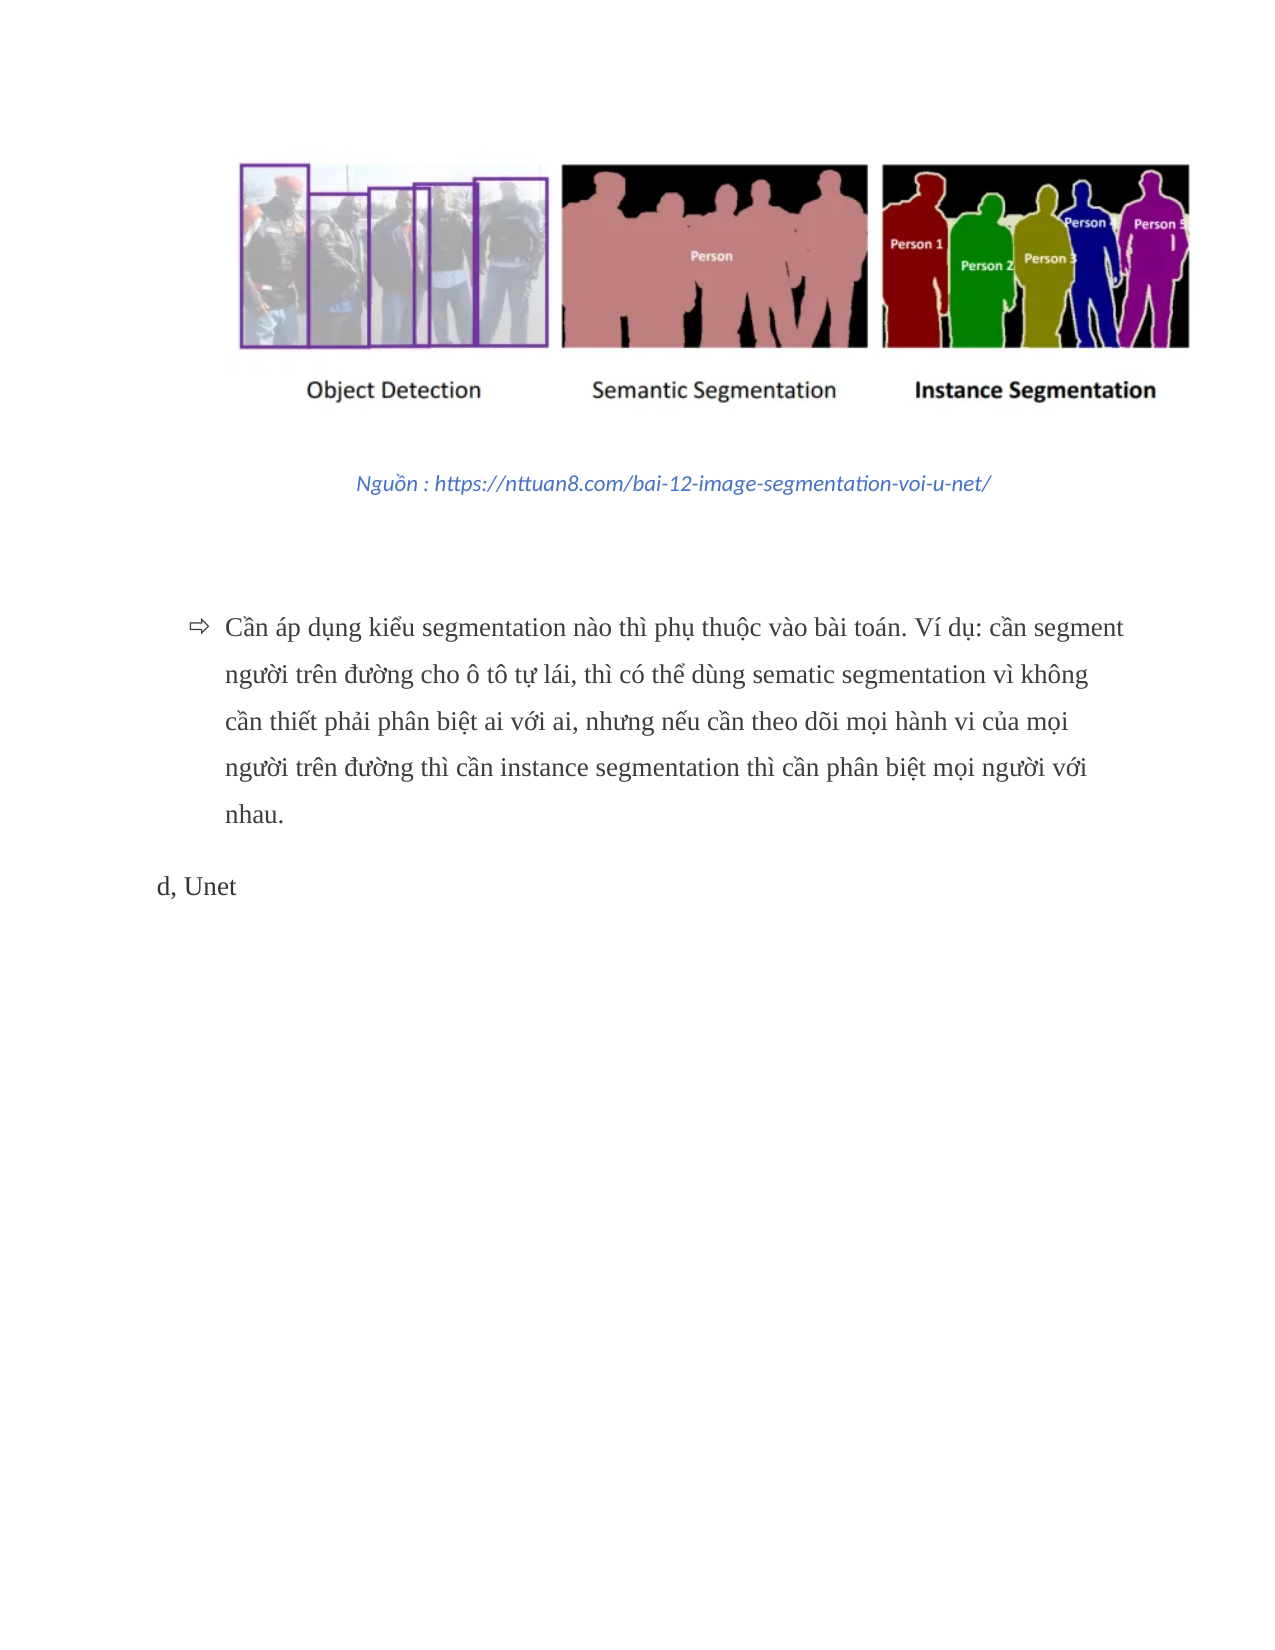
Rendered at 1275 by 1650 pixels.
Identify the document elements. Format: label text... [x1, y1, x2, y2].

picture [225, 150, 1200, 426]
text Nguồn : https://nttuan8.com/bai-12-image-segmentation-voi-u-net/ [225, 469, 1125, 497]
list Cần áp dụng kiểu segmentation nào thì phụ thuộc vào bài toán. Ví dụ: cần segment người trên đường cho ô tô tự lái, thì có thể dùng sematic segmentation vì không cần thiết phải phân biệt ai với ai, nhưng nếu cần theo dõi mọi hành vi của mọi người trên đường thì cần instance segmentation thì cần phân biệt mọi người với nhau. [187, 611, 1125, 829]
text d, Unet [150, 870, 1125, 901]
